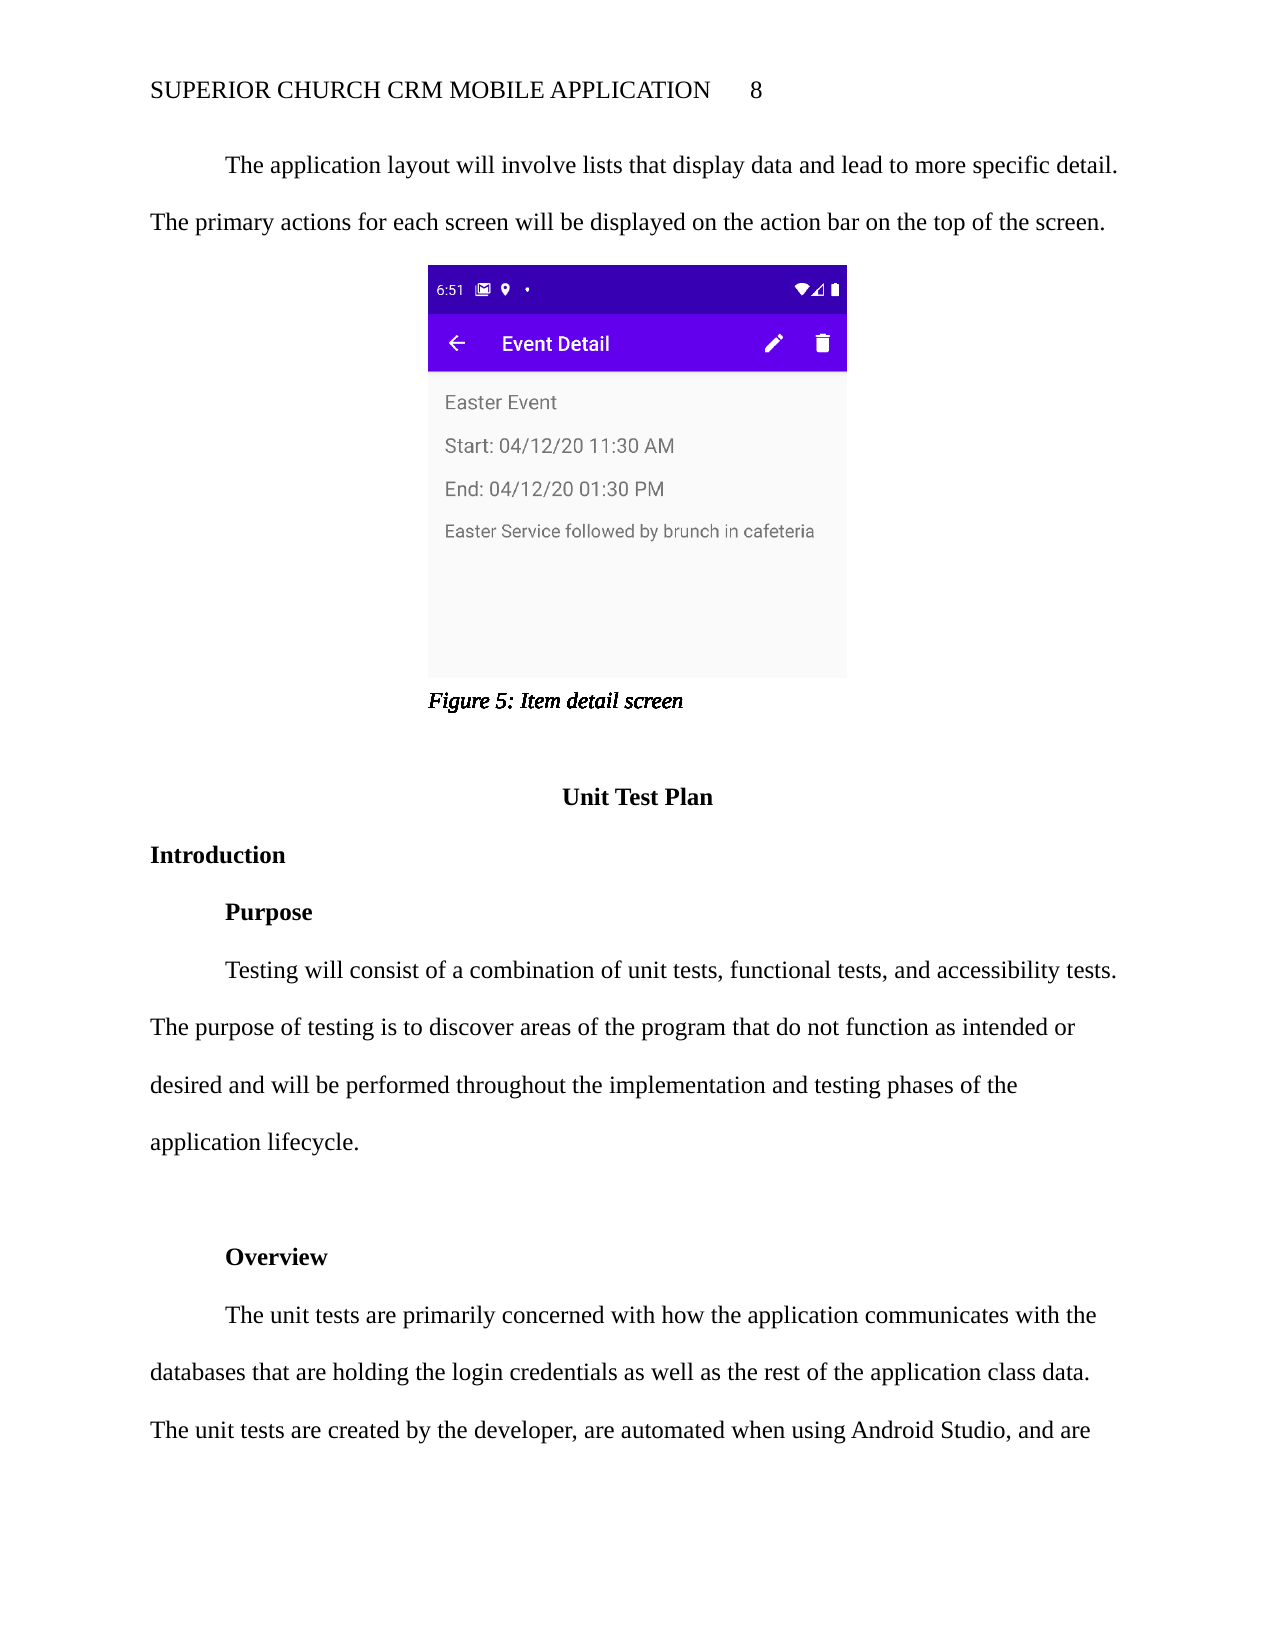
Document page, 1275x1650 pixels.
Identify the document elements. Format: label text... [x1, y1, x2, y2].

subtitle Purpose [150, 897, 1125, 926]
subtitle Unit Test Plan [150, 782, 1125, 811]
picture [428, 265, 847, 678]
subtitle Overview [150, 1242, 1125, 1271]
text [150, 1300, 1125, 1444]
list The application layout will involve lists that display data and lead to more specific detail. The primary actions for each screen will be displayed on the action bar on the top of the screen. [150, 150, 1125, 236]
text Testing will consist of a combination of unit tests, functional tests, and accessibility tests. The purpose of testing is to discover areas of the program that do not function as intended or desired and will be performed throughout the implementation and testing phases of the application lifecycle. [150, 955, 1125, 1156]
subtitle Introduction [150, 840, 1125, 869]
